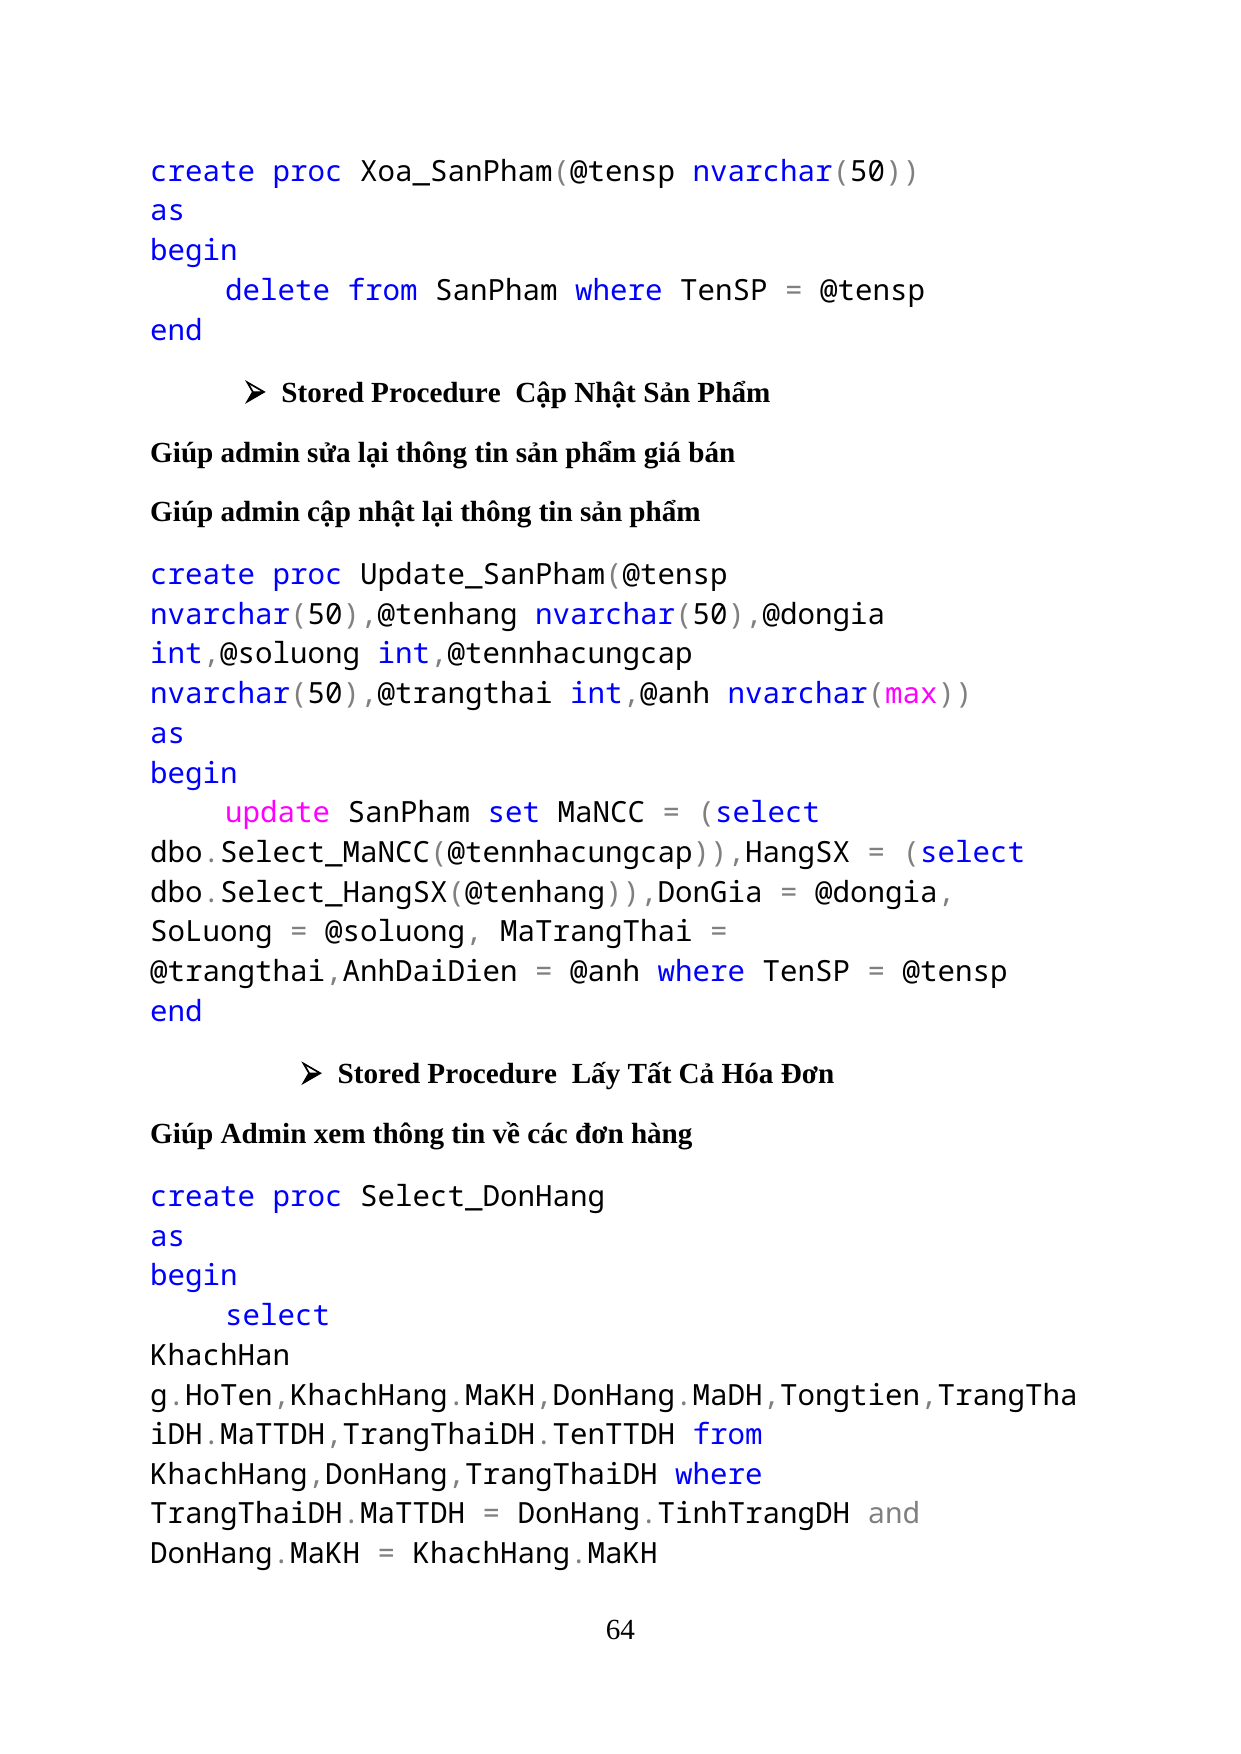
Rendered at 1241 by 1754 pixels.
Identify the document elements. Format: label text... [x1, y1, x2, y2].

list Stored Procedure Lấy Tất Cả Hóa Đơn [300, 1056, 1090, 1090]
text Giúp admin cập nhật lại thông tin sản phẩm [150, 494, 1090, 528]
text begin [150, 229, 1090, 269]
text create proc Xoa_SanPham(@tensp nvarchar(50)) [150, 150, 1090, 190]
text as [150, 1215, 1090, 1255]
text create proc Update_SanPham(@tensp nvarchar(50),@tenhang nvarchar(50),@dongia int,@soluong int,@tennhacungcap nvarchar(50),@trangthai int,@anh nvarchar(max)) [150, 553, 1090, 712]
text end [150, 309, 1090, 348]
text as [150, 190, 1090, 229]
text end [150, 990, 1090, 1030]
text create proc Select_DonHang [150, 1175, 1090, 1215]
list Stored Procedure Cập Nhật Sản Phẩm [244, 375, 1090, 409]
text begin [150, 1255, 1090, 1294]
text begin [150, 752, 1090, 792]
text select KhachHang.HoTen,KhachHang.MaKH,DonHang.MaDH,Tongtien,TrangThaiDH.MaTTDH,TrangThaiDH.TenTTDH from KhachHang,DonHang,TrangThaiDH where TrangThaiDH.MaTTDH = DonHang.TinhTrangDH and DonHang.MaKH = KhachHang.MaKH [150, 1294, 1090, 1572]
text Giúp Admin xem thông tin về các đơn hàng [150, 1116, 1090, 1149]
text update SanPham set MaNCC = (select dbo.Select_MaNCC(@tennhacungcap)),HangSX = (select dbo.Select_HangSX(@tenhang)),DonGia = @dongia, SoLuong = @soluong, MaTrangThai = @trangthai,AnhDaiDien = @anh where TenSP = @tensp [150, 792, 1090, 990]
text as [150, 712, 1090, 752]
text Giúp admin sửa lại thông tin sản phẩm giá bán [150, 435, 1090, 468]
text delete from SanPham where TenSP = @tensp [150, 269, 1090, 309]
